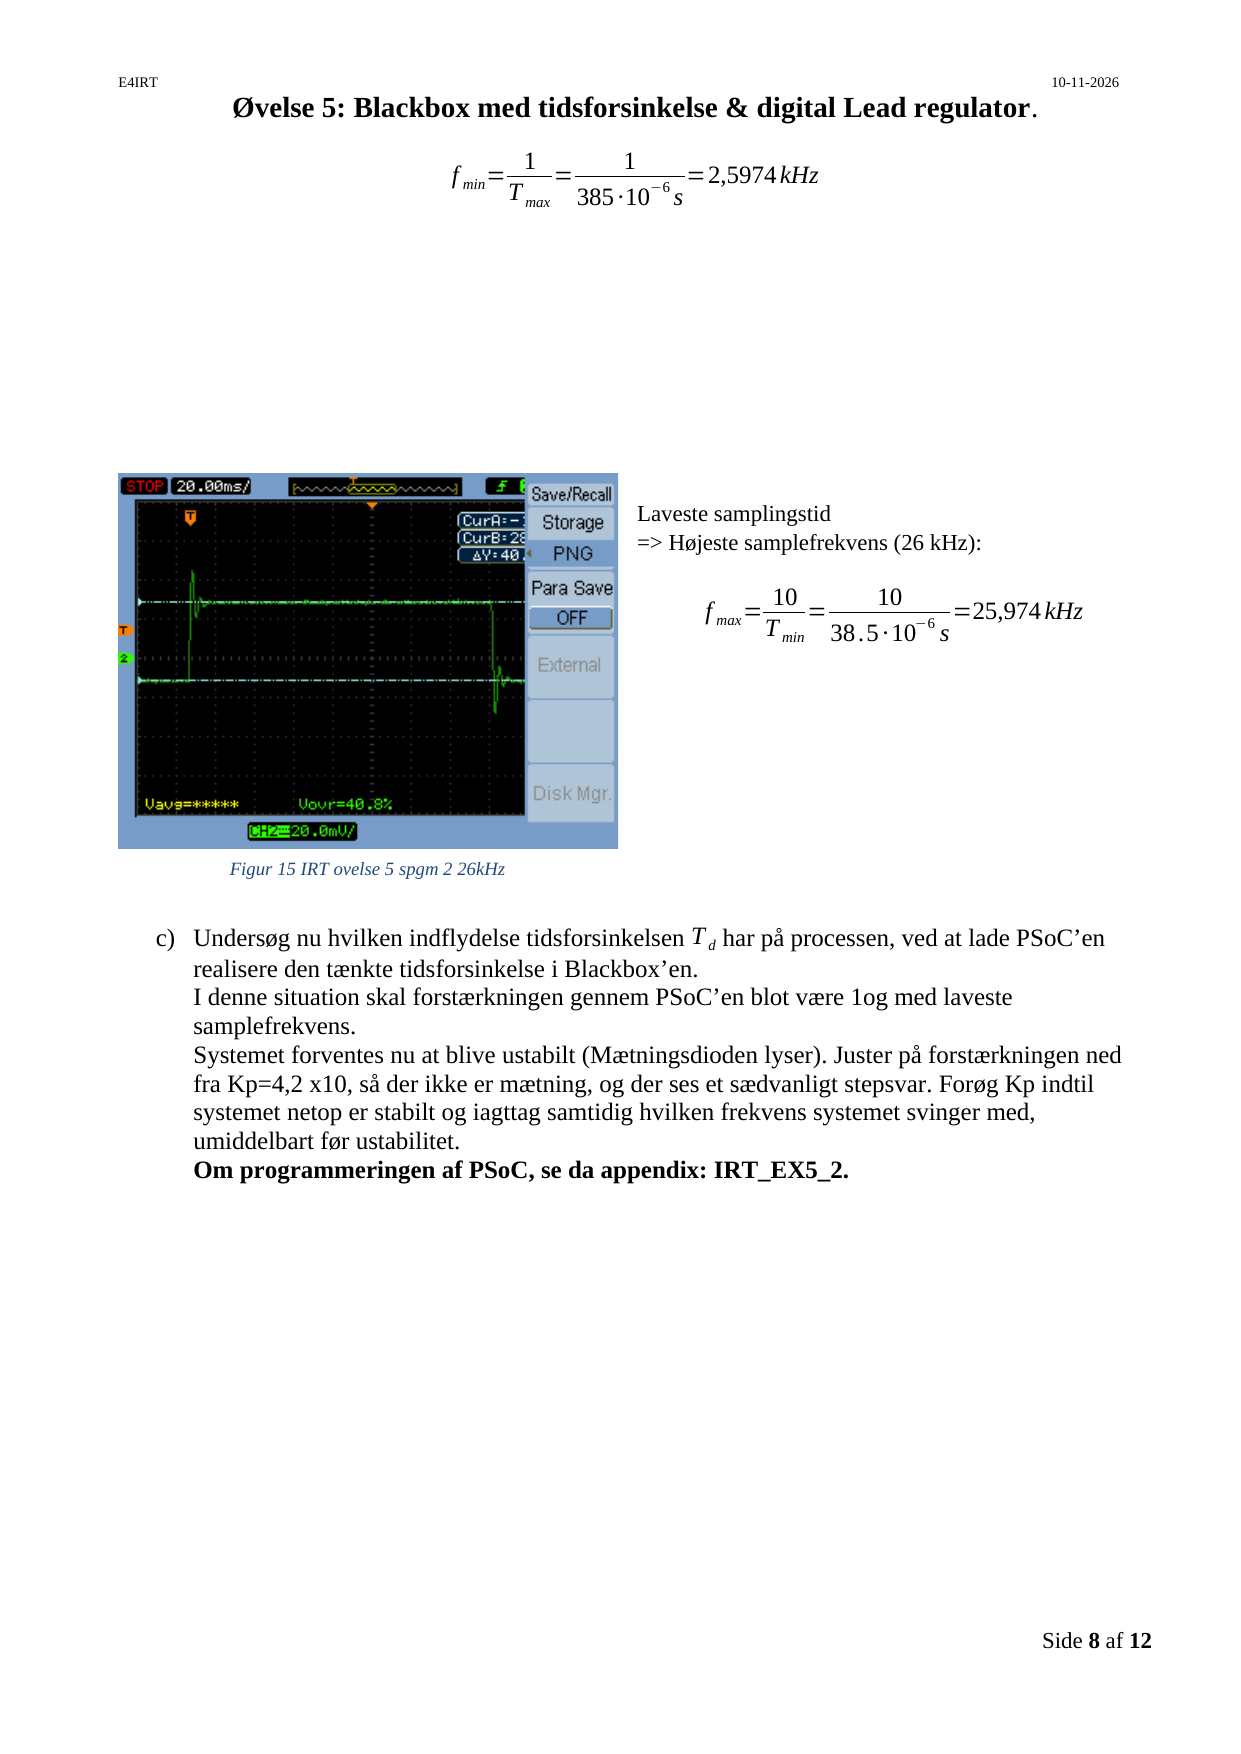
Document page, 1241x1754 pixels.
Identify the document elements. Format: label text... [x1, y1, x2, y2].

subtitle Undersøg nu hvilken indflydelse tidsforsinkelsen har på processen, ved at lade PSoC’en realisere den tænkte tidsforsinkelse i Blackbox’en. I denne situation skal forstærkningen gennem PSoC’en blot være 1og med laveste samplefrekvens. Systemet forventes nu at blive ustabilt (Mætningsdioden lyser). Juster på forstærkningen ned fra Kp=4,2 x10, så der ikke er mætning, og der ses et sædvanligt stepsvar. Forøg Kp indtil systemet netop er stabilt og iagttag samtidig hvilken frekvens systemet svinger med, umiddelbart før ustabilitet. Om programmeringen af PSoC, se da appendix: IRT_EX5_2. [156, 922, 1152, 1184]
picture [118, 473, 619, 849]
text Laveste samplingstid [619, 500, 1152, 527]
text => Højeste samplefrekvens (26 kHz): [619, 529, 1152, 555]
